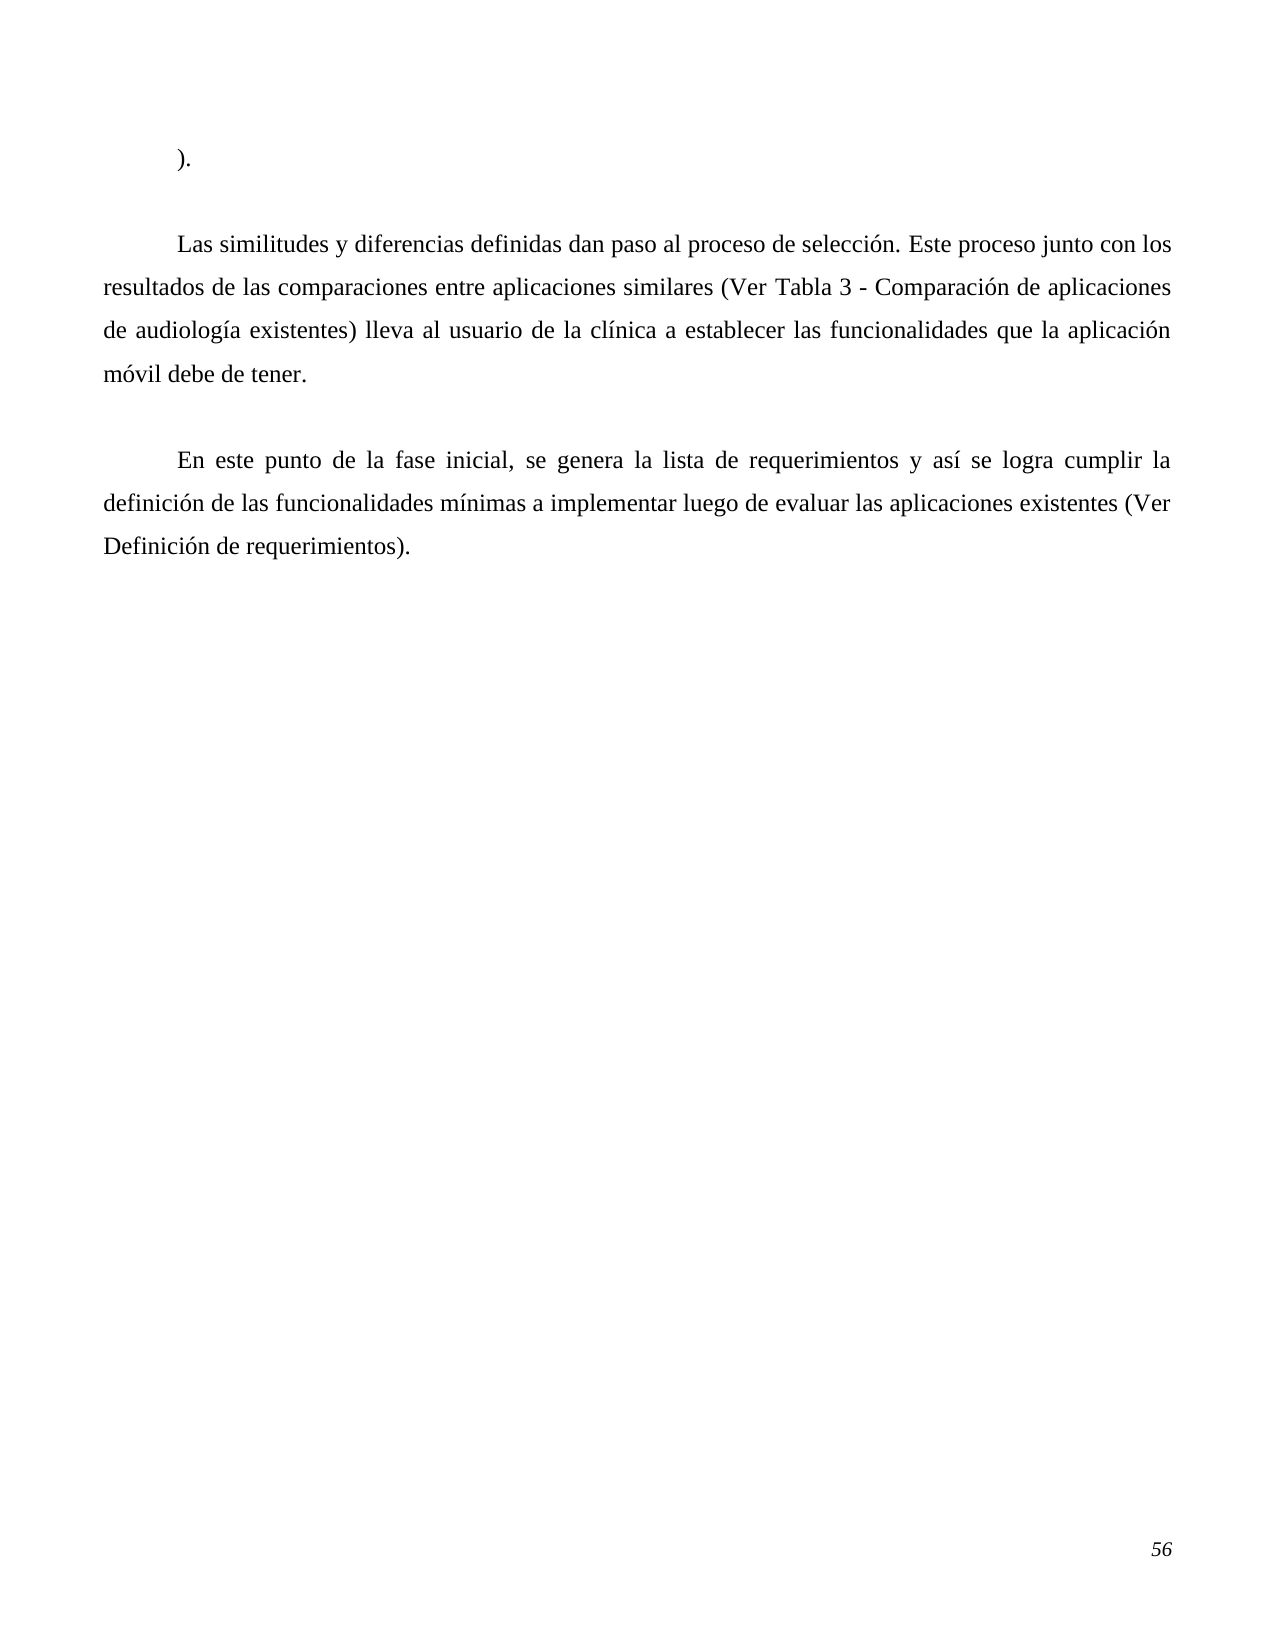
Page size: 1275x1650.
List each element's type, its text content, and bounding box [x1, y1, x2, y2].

text Análisis de aplicaciones similares). [103, 143, 1172, 172]
text En este punto de la fase inicial, se genera la lista de requerimientos y así se logra cumplir la definición de las funcionalidades mínimas a implementar luego de evaluar las aplicaciones existentes (Ver Definición de requerimientos). [103, 445, 1172, 560]
text Las similitudes y diferencias definidas dan paso al proceso de selección. Este proceso junto con los resultados de las comparaciones entre aplicaciones similares (Ver Tabla 3 - Comparación de aplicaciones de audiología existentes) lleva al usuario de la clínica a establecer las funcionalidades que la aplicación móvil debe de tener. [103, 229, 1172, 387]
